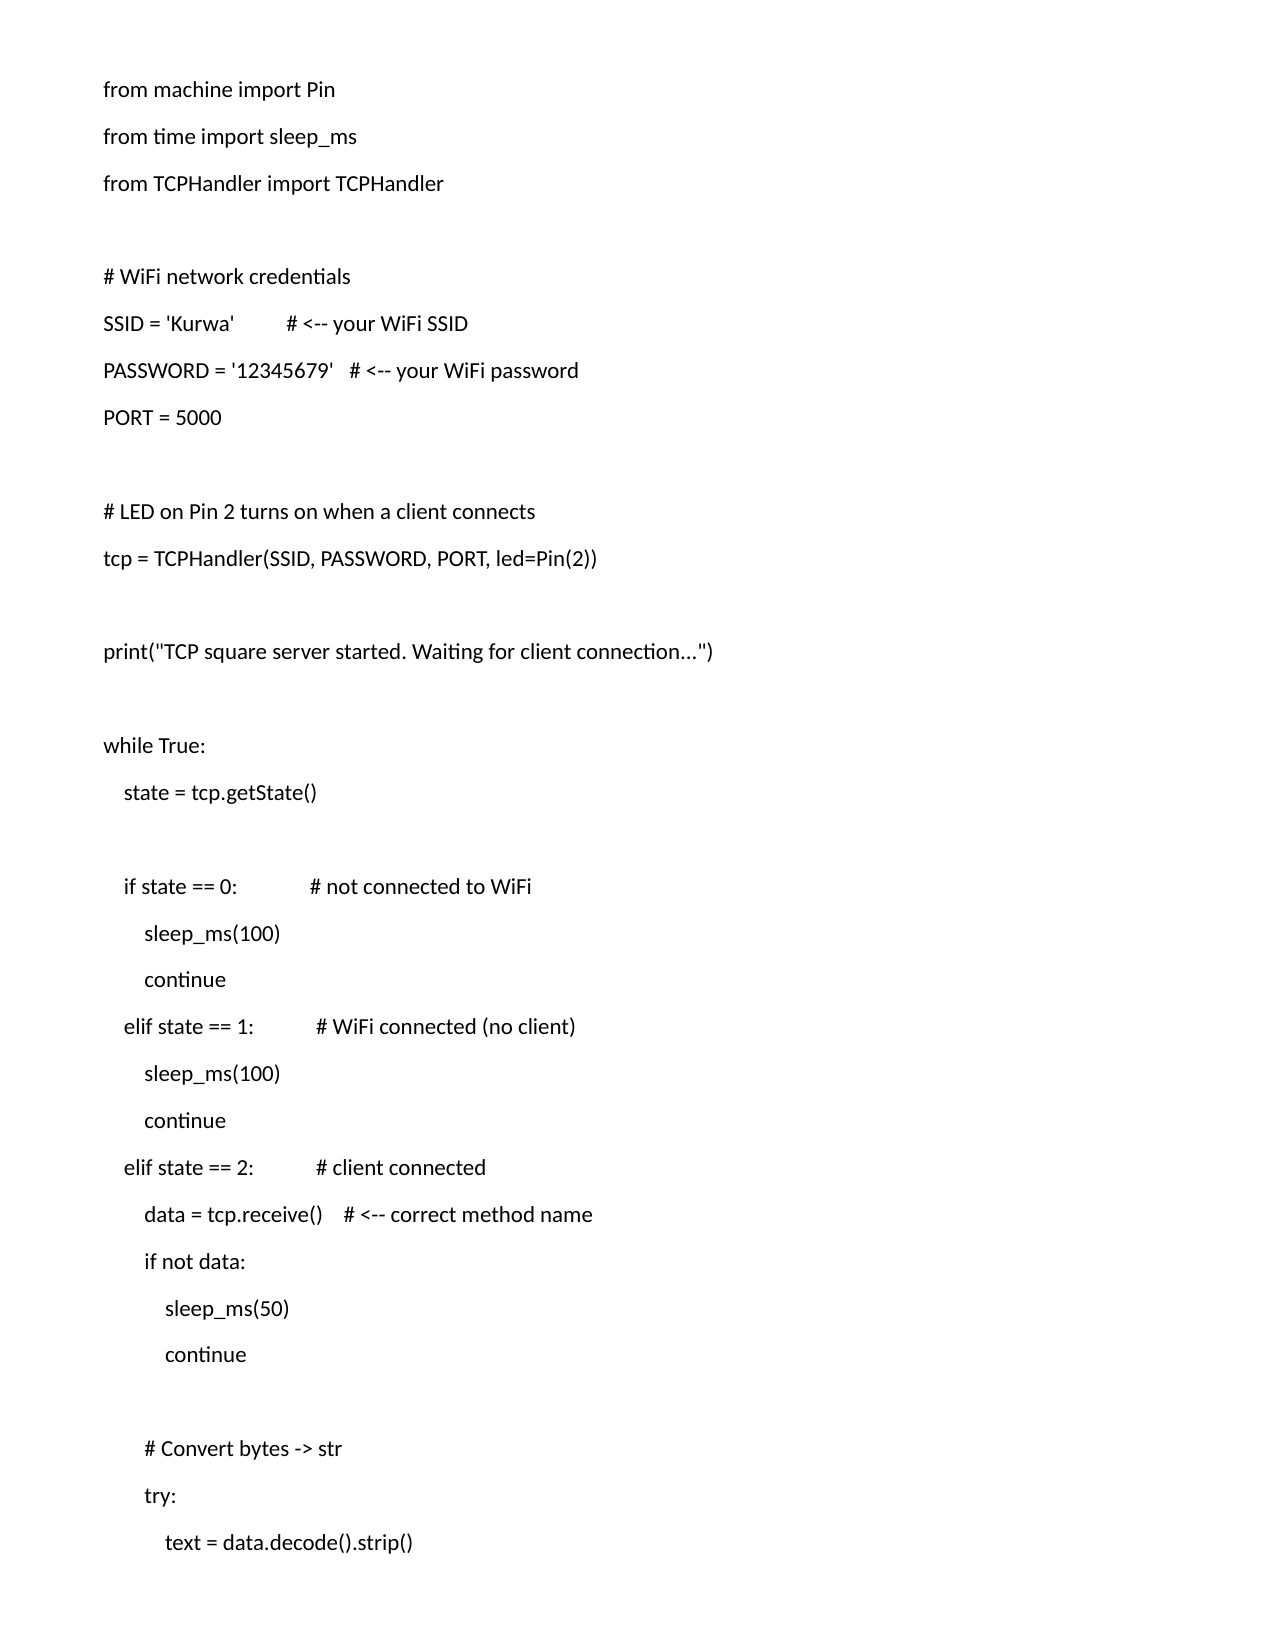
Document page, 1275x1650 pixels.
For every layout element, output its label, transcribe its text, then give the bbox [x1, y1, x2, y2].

text elif state == 2: # client connected [103, 1153, 1191, 1181]
text tcp = TCPHandler(SSID, PASSWORD, PORT, led=Pin(2)) [103, 544, 1191, 572]
text from time import sleep_ms [103, 122, 1191, 150]
text from TCPHandler import TCPHandler [103, 169, 1191, 197]
text SSID = 'Kurwa' # <-- your WiFi SSID [103, 309, 1191, 337]
text if state == 0: # not connected to WiFi [103, 872, 1191, 900]
text continue [103, 1106, 1191, 1134]
text try: [103, 1481, 1191, 1509]
text PORT = 5000 [103, 403, 1191, 431]
text from machine import Pin [103, 75, 1191, 103]
text sleep_ms(100) [103, 1059, 1191, 1087]
text # LED on Pin 2 turns on when a client connects [103, 497, 1191, 525]
text continue [103, 966, 1191, 994]
text # WiFi network credentials [103, 262, 1191, 291]
text sleep_ms(50) [103, 1294, 1191, 1322]
text # Convert bytes -> str [103, 1434, 1191, 1462]
text PASSWORD = '12345679' # <-- your WiFi password [103, 356, 1191, 384]
text while True: [103, 731, 1191, 759]
text if not data: [103, 1247, 1191, 1275]
text text = data.decode().strip() [103, 1528, 1191, 1556]
text elif state == 1: # WiFi connected (no client) [103, 1012, 1191, 1041]
text sleep_ms(100) [103, 919, 1191, 947]
text state = tcp.getState() [103, 778, 1191, 806]
text continue [103, 1341, 1191, 1369]
text data = tcp.receive() # <-- correct method name [103, 1200, 1191, 1228]
text print("TCP square server started. Waiting for client connection...") [103, 637, 1191, 666]
